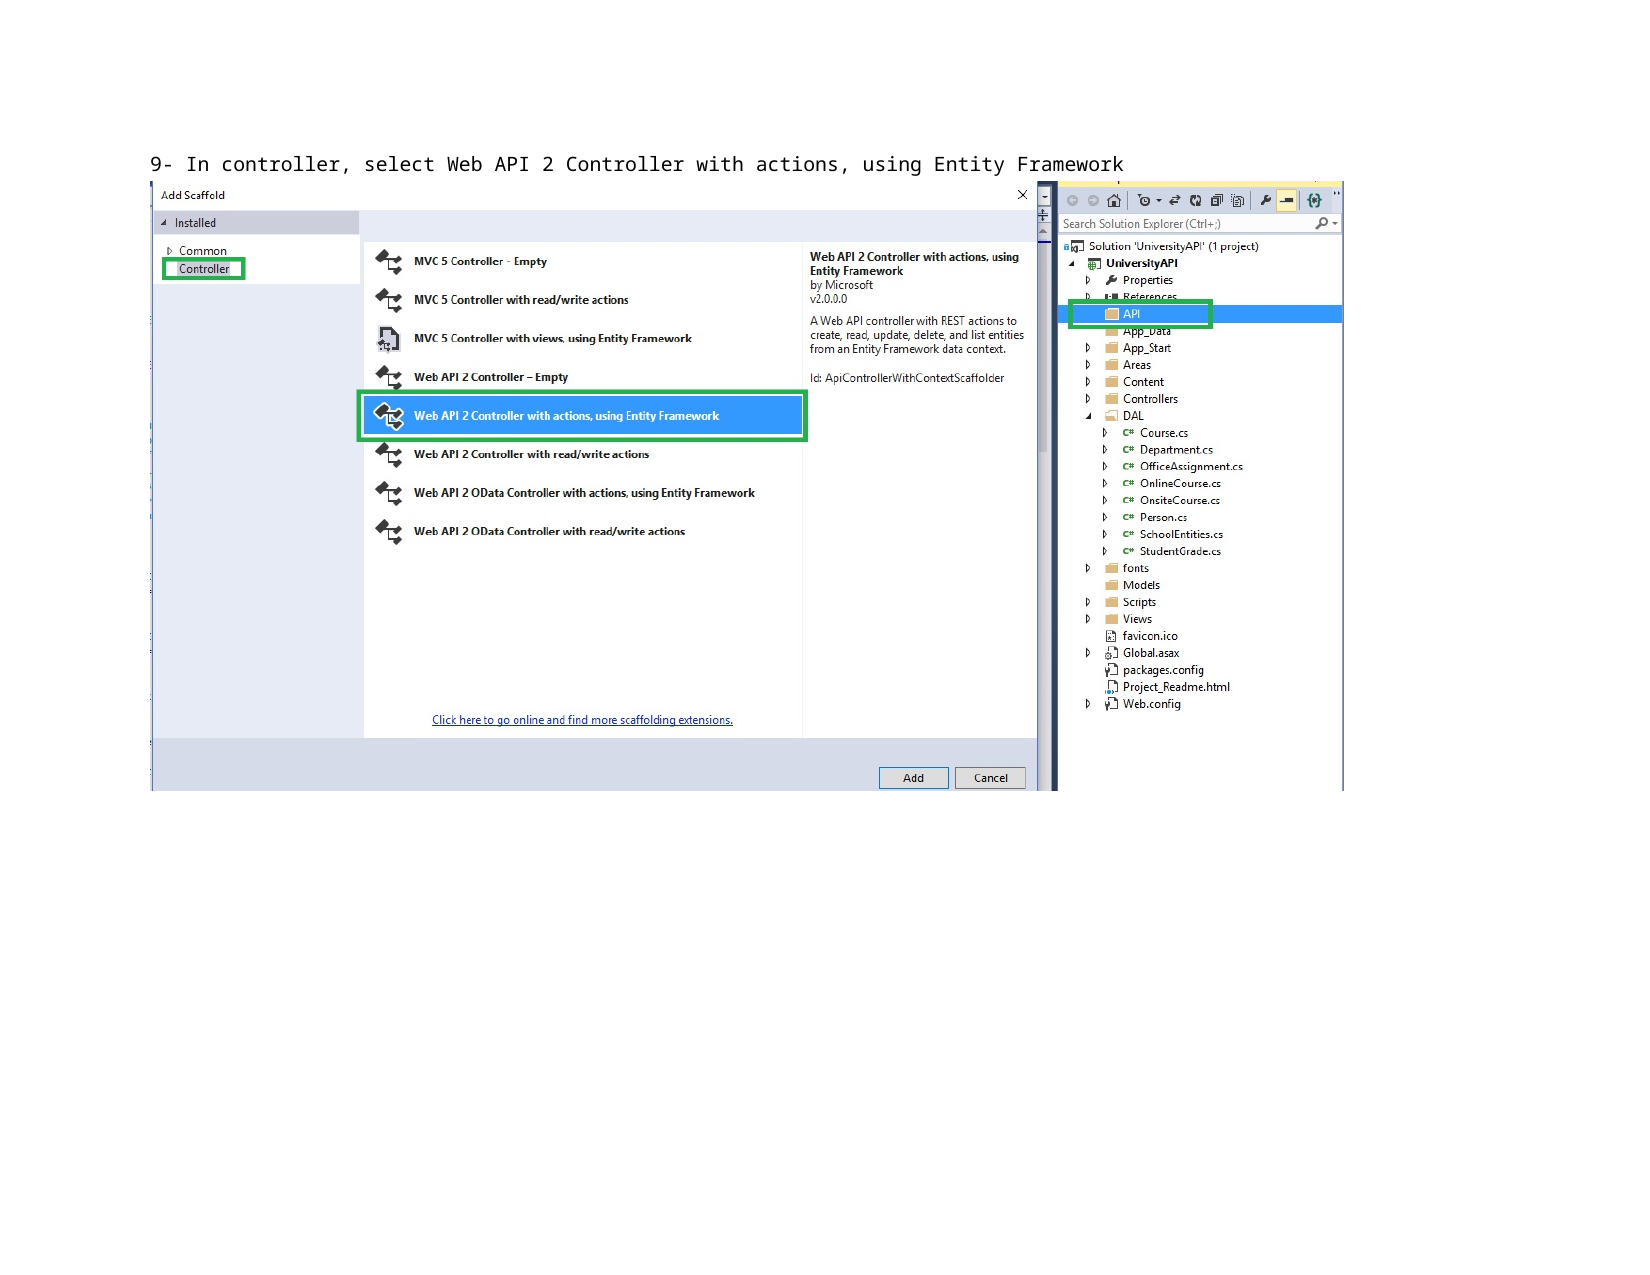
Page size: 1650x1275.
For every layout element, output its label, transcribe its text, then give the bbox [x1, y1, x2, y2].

picture [150, 181, 1344, 791]
